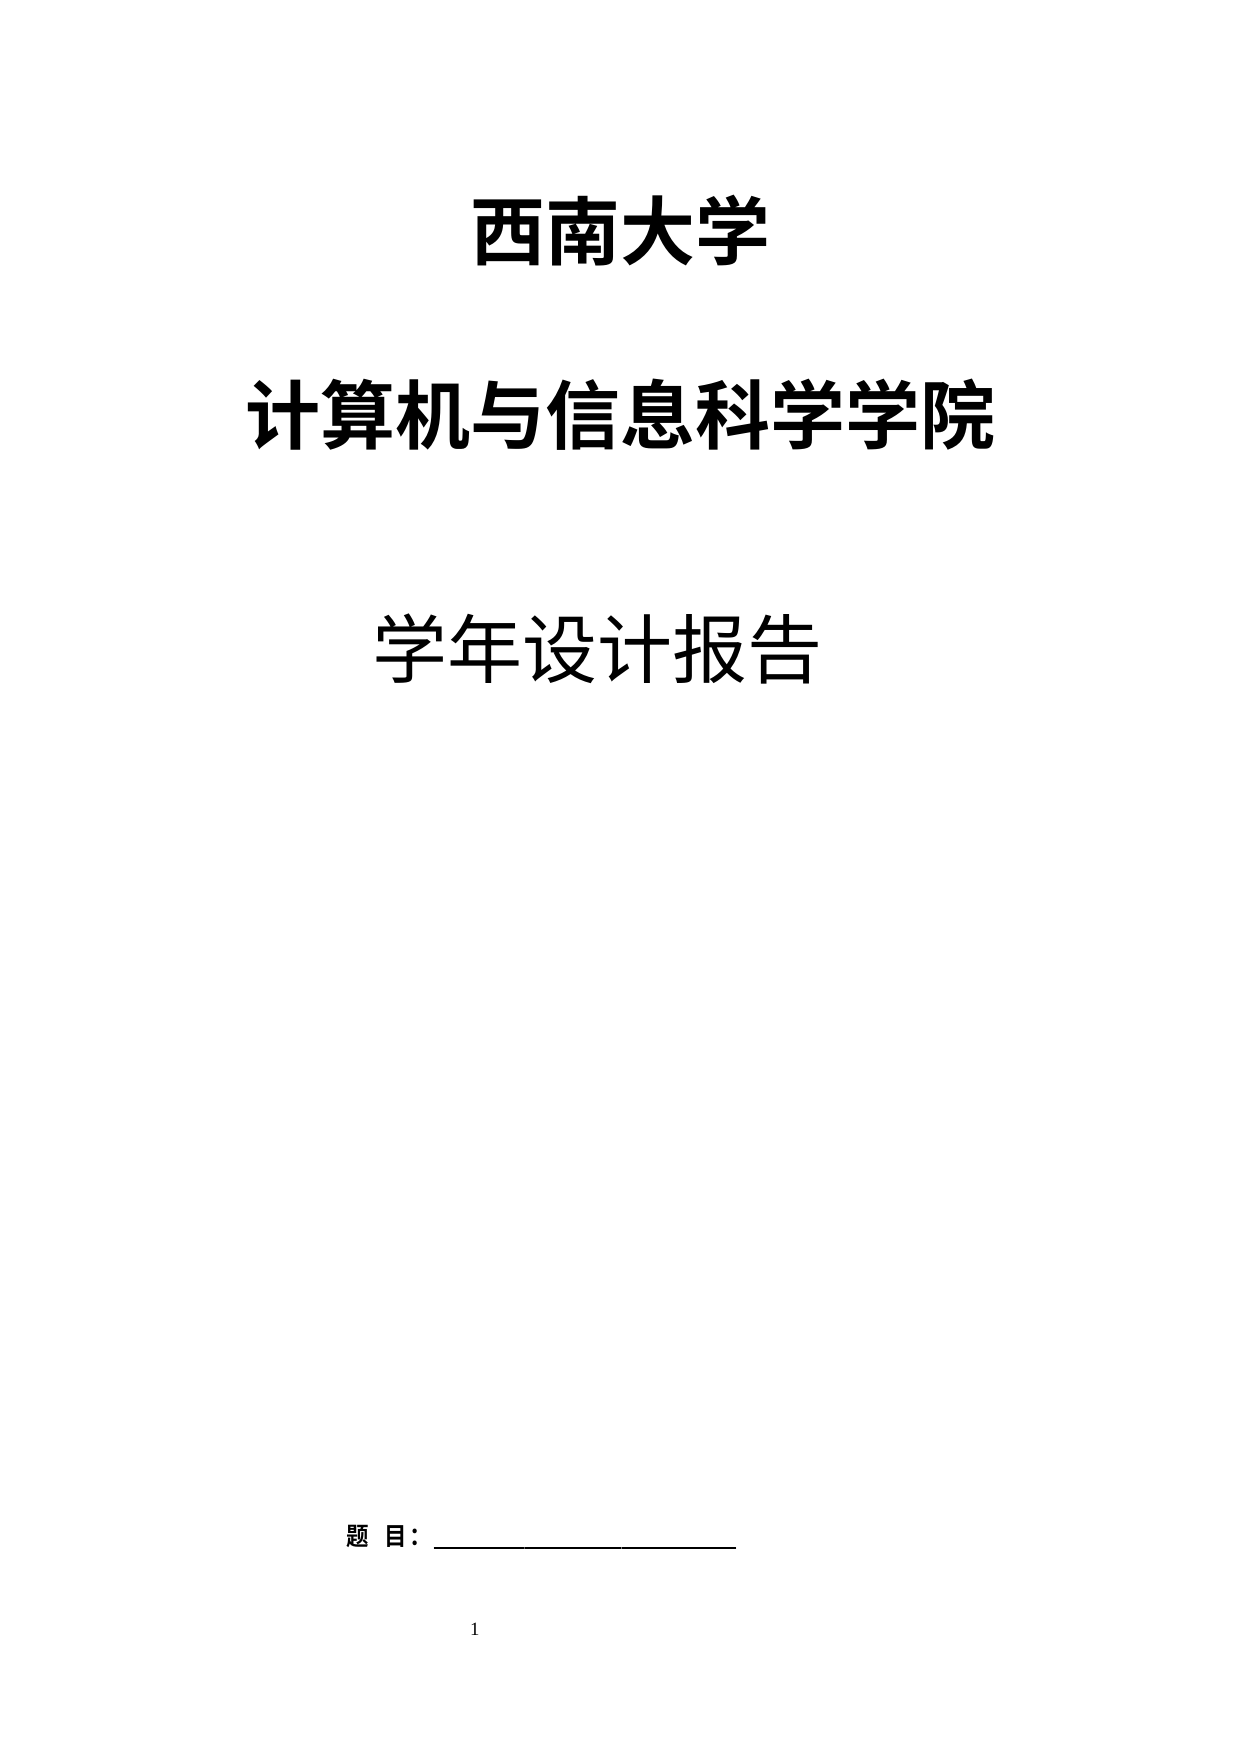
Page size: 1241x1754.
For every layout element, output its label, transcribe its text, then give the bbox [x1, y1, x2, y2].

text 西南大学 [148, 162, 1092, 292]
text 学年设计报告 [148, 580, 1092, 710]
text 计算机与信息科学学院 [148, 346, 1092, 476]
text 题 目：_______ ________ _ [298, 1502, 1092, 1567]
